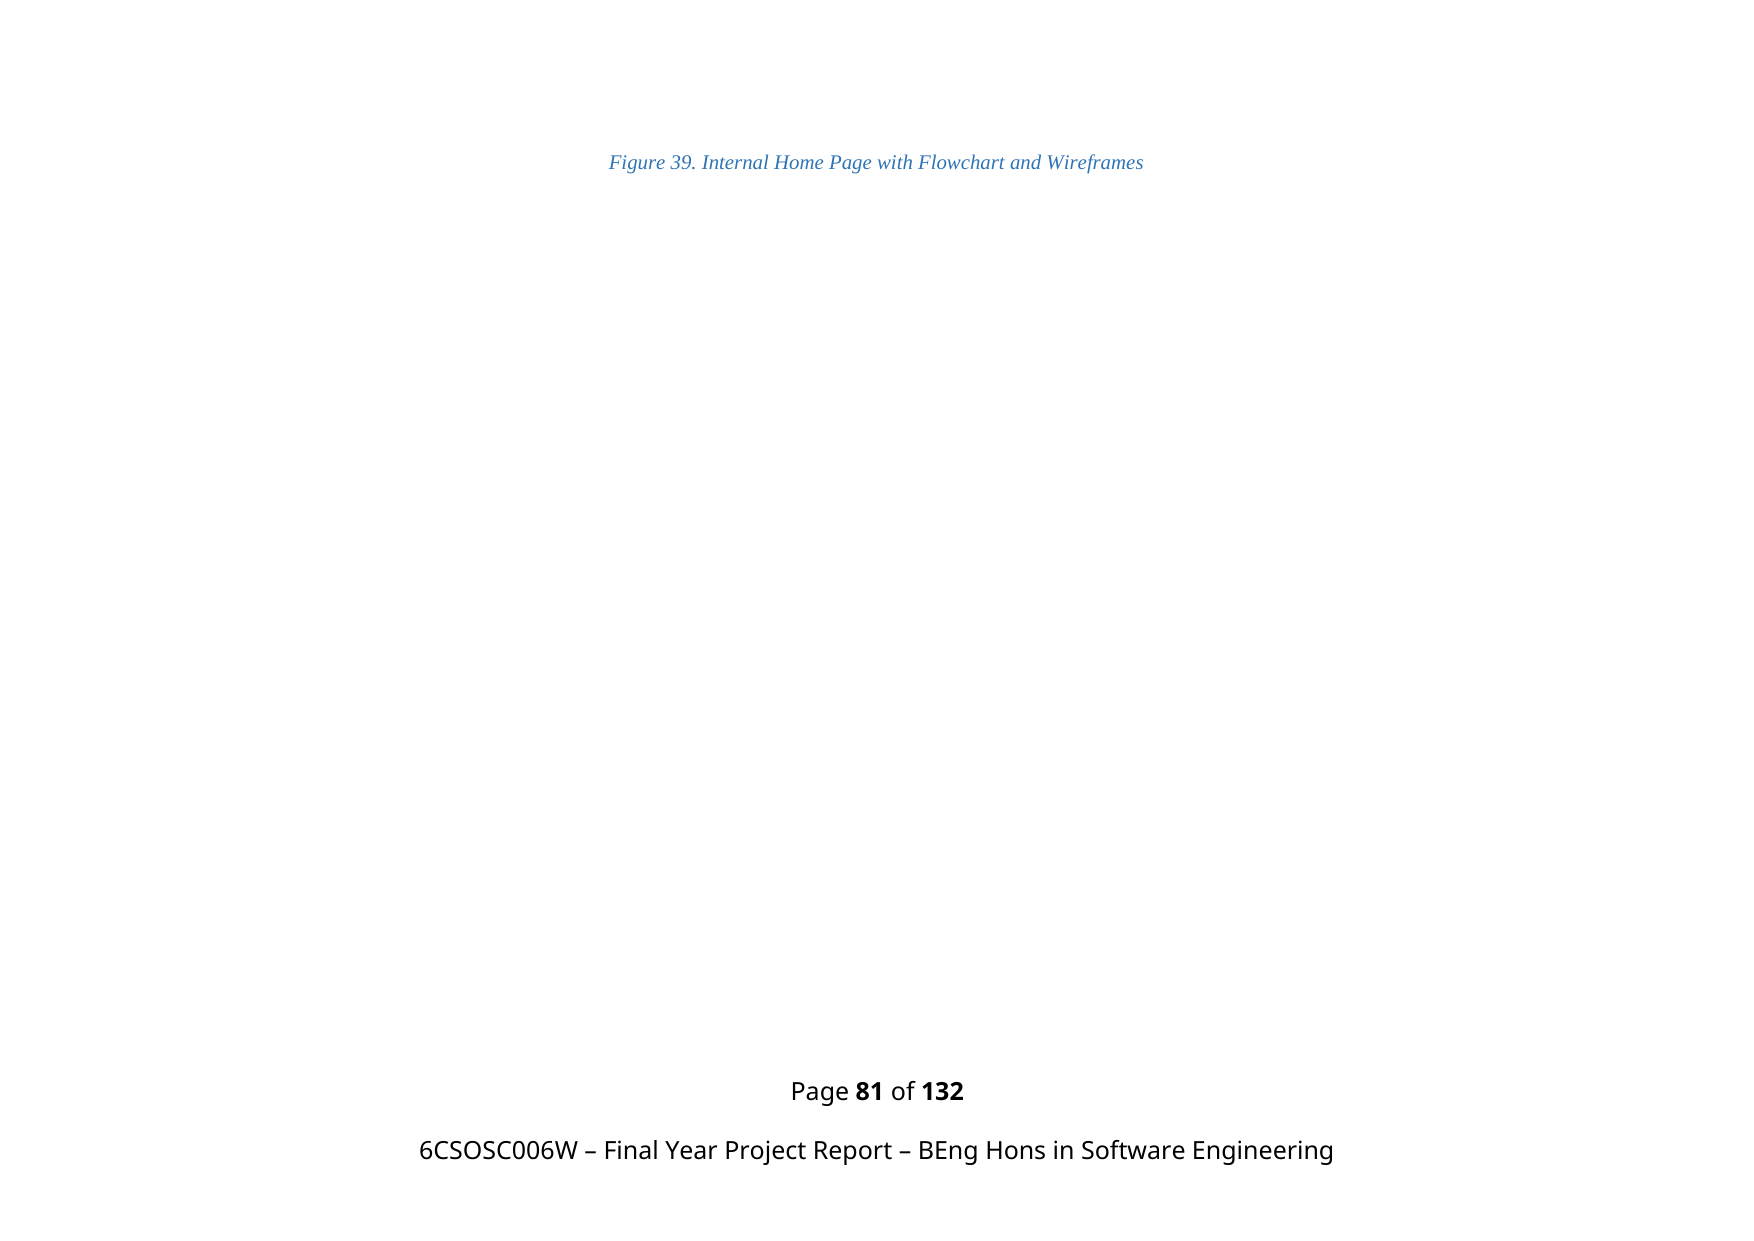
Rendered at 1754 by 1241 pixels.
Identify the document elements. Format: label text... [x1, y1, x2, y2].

text Figure . Internal Home Page with Flowchart and Wireframes [150, 150, 1604, 174]
